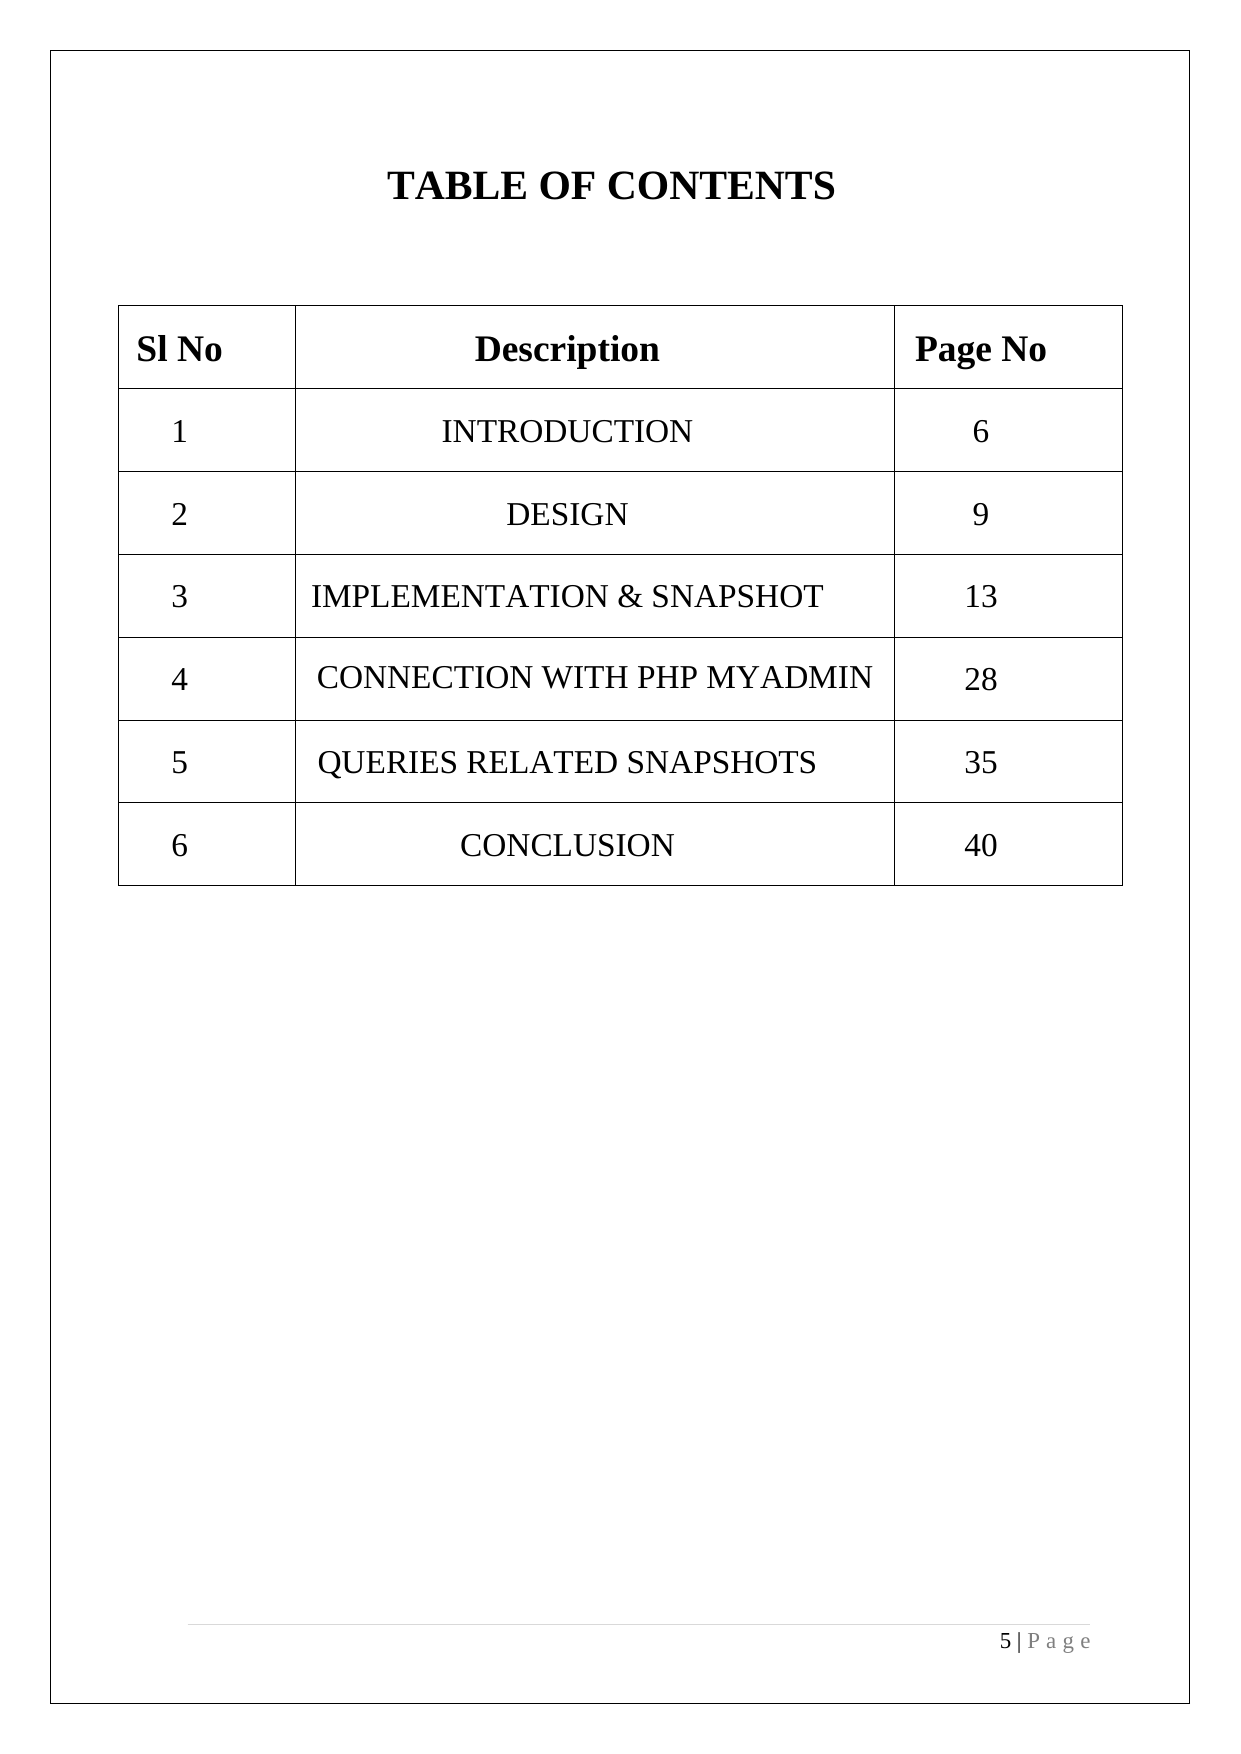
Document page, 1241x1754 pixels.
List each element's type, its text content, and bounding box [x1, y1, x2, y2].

table_cell 1 [119, 389, 295, 471]
table_cell IMPLEMENTATION & SNAPSHOT [296, 555, 894, 637]
table_cell 13 [895, 555, 1122, 637]
table_cell 3 [119, 555, 295, 637]
table_cell INTRODUCTION [296, 389, 894, 471]
table_cell CONCLUSION [296, 803, 894, 885]
table_header Page No [895, 306, 1122, 388]
table_cell 5 [119, 721, 295, 802]
table_cell 40 [895, 803, 1122, 885]
table_cell DESIGN [296, 472, 894, 554]
text TABLE OF CONTENTS [187, 161, 1035, 209]
table_cell 4 [119, 638, 295, 719]
table_cell QUERIES RELATED SNAPSHOTS [296, 721, 894, 802]
table_cell 9 [895, 472, 1122, 554]
table_cell 28 [895, 638, 1122, 719]
table_cell CONNECTION WITH PHP MYADMIN [296, 638, 894, 719]
table_cell 35 [895, 721, 1122, 802]
table_header Description [296, 306, 894, 388]
table_cell 6 [119, 803, 295, 885]
table_cell 6 [895, 389, 1122, 471]
table_header Sl No [119, 306, 295, 388]
table_cell 2 [119, 472, 295, 554]
